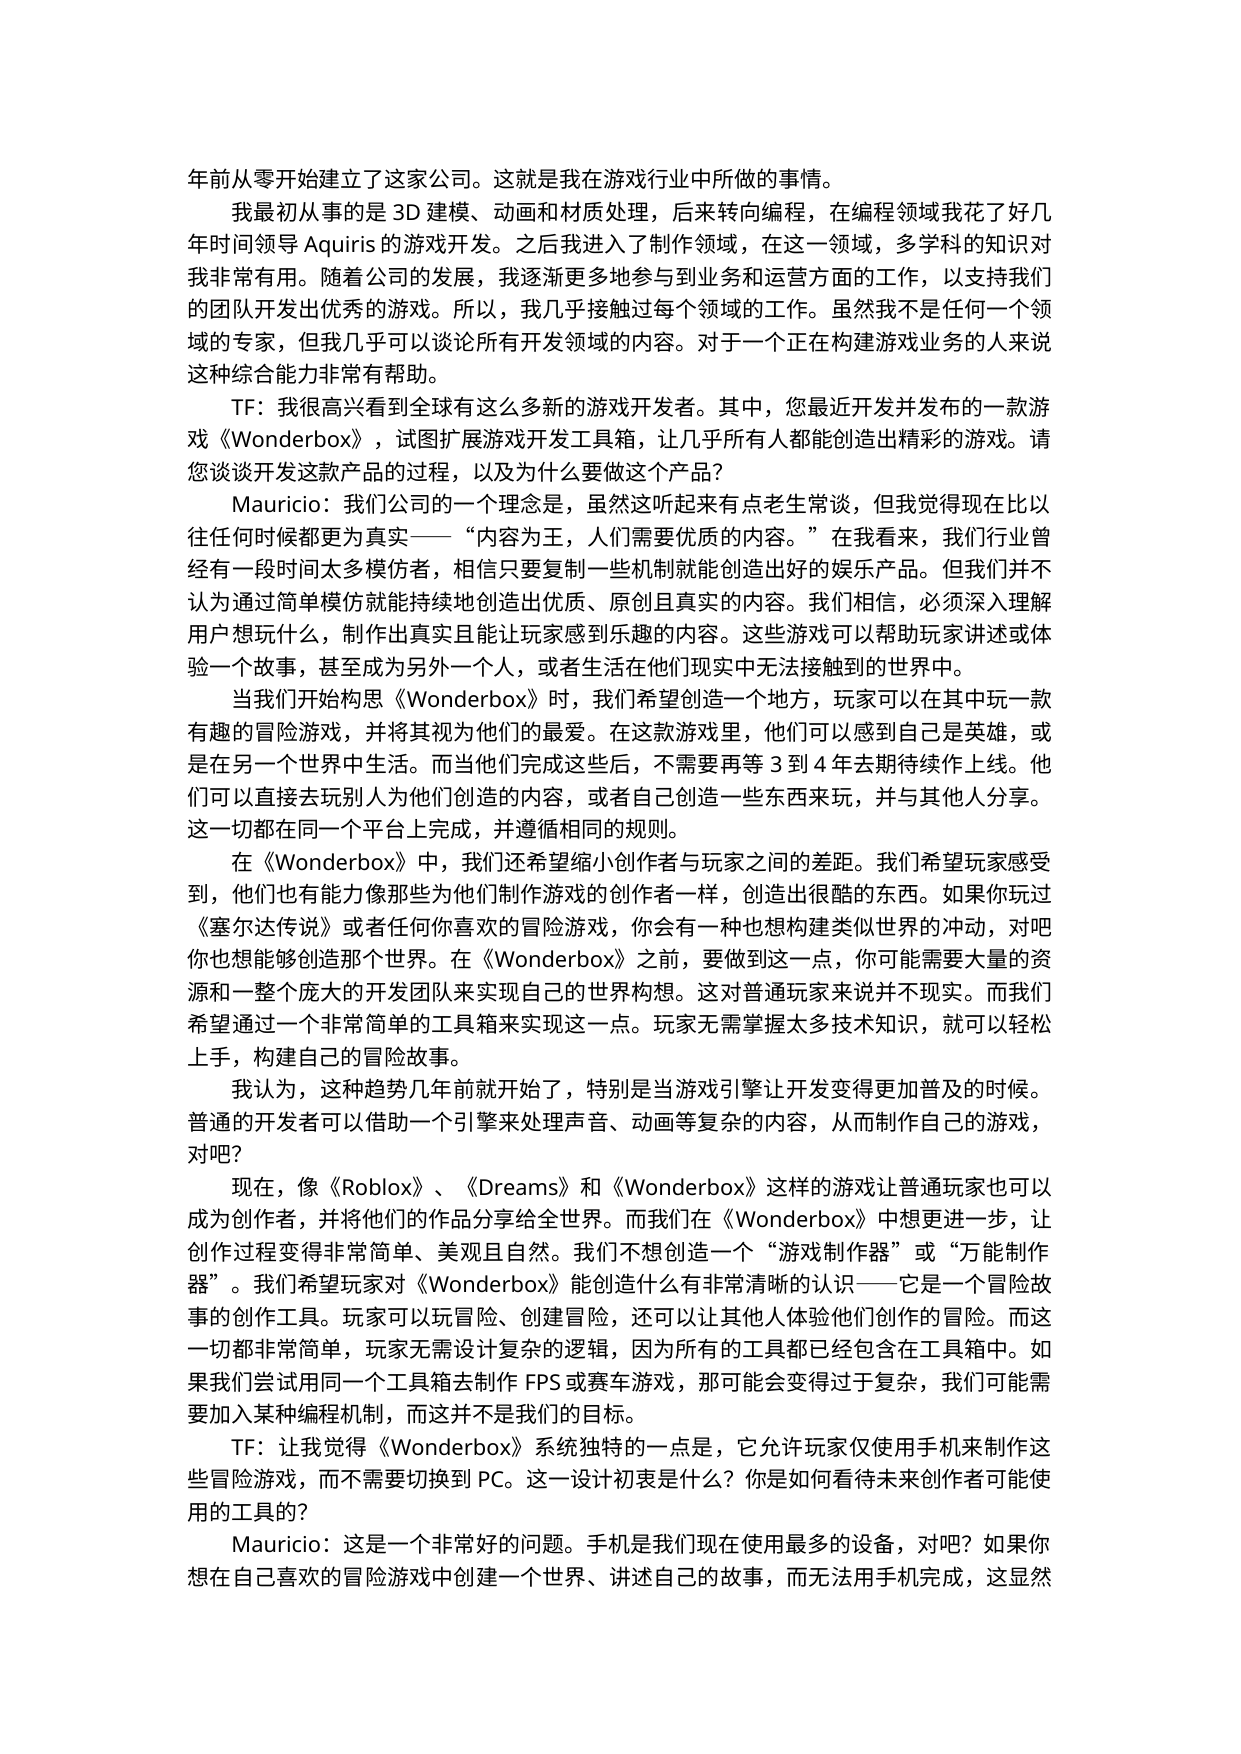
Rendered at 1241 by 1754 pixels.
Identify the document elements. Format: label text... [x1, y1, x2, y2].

text 当我们开始构思《Wonderbox》时，我们希望创造一个地方，玩家可以在其中玩一款有趣的冒险游戏，并将其视为他们的最爱。在这款游戏里，他们可以感到自己是英雄，或是在另一个世界中生活。而当他们完成这些后，不需要再等3到4年去期待续作上线。他们可以直接去玩别人为他们创造的内容，或者自己创造一些东西来玩，并与其他人分享。这一切都在同一个平台上完成，并遵循相同的规则。 [187, 682, 1053, 844]
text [187, 1527, 1053, 1592]
text TF：让我觉得《Wonderbox》系统独特的一点是，它允许玩家仅使用手机来制作这些冒险游戏，而不需要切换到PC。这一设计初衷是什么？你是如何看待未来创作者可能使用的工具的？ [187, 1429, 1053, 1527]
text TF：我很高兴看到全球有这么多新的游戏开发者。其中，您最近开发并发布的一款游戏《Wonderbox》，试图扩展游戏开发工具箱，让几乎所有人都能创造出精彩的游戏。请您谈谈开发这款产品的过程，以及为什么要做这个产品？ [187, 389, 1053, 487]
text 现在，像《Roblox》、《Dreams》和《Wonderbox》这样的游戏让普通玩家也可以成为创作者，并将他们的作品分享给全世界。而我们在《Wonderbox》中想更进一步，让创作过程变得非常简单、美观且自然。我们不想创造一个“游戏制作器”或“万能制作器”。我们希望玩家对《Wonderbox》能创造什么有非常清晰的认识——它是一个冒险故事的创作工具。玩家可以玩冒险、创建冒险，还可以让其他人体验他们创作的冒险。而这一切都非常简单，玩家无需设计复杂的逻辑，因为所有的工具都已经包含在工具箱中。如果我们尝试用同一个工具箱去制作FPS或赛车游戏，那可能会变得过于复杂，我们可能需要加入某种编程机制，而这并不是我们的目标。 [187, 1169, 1053, 1429]
text 我最初从事的是3D建模、动画和材质处理，后来转向编程，在编程领域我花了好几年时间领导Aquiris的游戏开发。之后我进入了制作领域，在这一领域，多学科的知识对我非常有用。随着公司的发展，我逐渐更多地参与到业务和运营方面的工作，以支持我们的团队开发出优秀的游戏。所以，我几乎接触过每个领域的工作。虽然我不是任何一个领域的专家，但我几乎可以谈论所有开发领域的内容。对于一个正在构建游戏业务的人来说，这种综合能力非常有帮助。 [187, 194, 1053, 389]
text Mauricio：我们公司的一个理念是，虽然这听起来有点老生常谈，但我觉得现在比以往任何时候都更为真实——“内容为王，人们需要优质的内容。”在我看来，我们行业曾经有一段时间太多模仿者，相信只要复制一些机制就能创造出好的娱乐产品。但我们并不认为通过简单模仿就能持续地创造出优质、原创且真实的内容。我们相信，必须深入理解用户想玩什么，制作出真实且能让玩家感到乐趣的内容。这些游戏可以帮助玩家讲述或体验一个故事，甚至成为另外一个人，或者生活在他们现实中无法接触到的世界中。 [187, 487, 1053, 682]
text 我认为，这种趋势几年前就开始了，特别是当游戏引擎让开发变得更加普及的时候。普通的开发者可以借助一个引擎来处理声音、动画等复杂的内容，从而制作自己的游戏，对吧？ [187, 1072, 1053, 1169]
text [187, 162, 1053, 194]
text 在《Wonderbox》中，我们还希望缩小创作者与玩家之间的差距。我们希望玩家感受到，他们也有能力像那些为他们制作游戏的创作者一样，创造出很酷的东西。如果你玩过《塞尔达传说》或者任何你喜欢的冒险游戏，你会有一种也想构建类似世界的冲动，对吧？你也想能够创造那个世界。在《Wonderbox》之前，要做到这一点，你可能需要大量的资源和一整个庞大的开发团队来实现自己的世界构想。这对普通玩家来说并不现实。而我们希望通过一个非常简单的工具箱来实现这一点。玩家无需掌握太多技术知识，就可以轻松上手，构建自己的冒险故事。 [187, 844, 1053, 1072]
